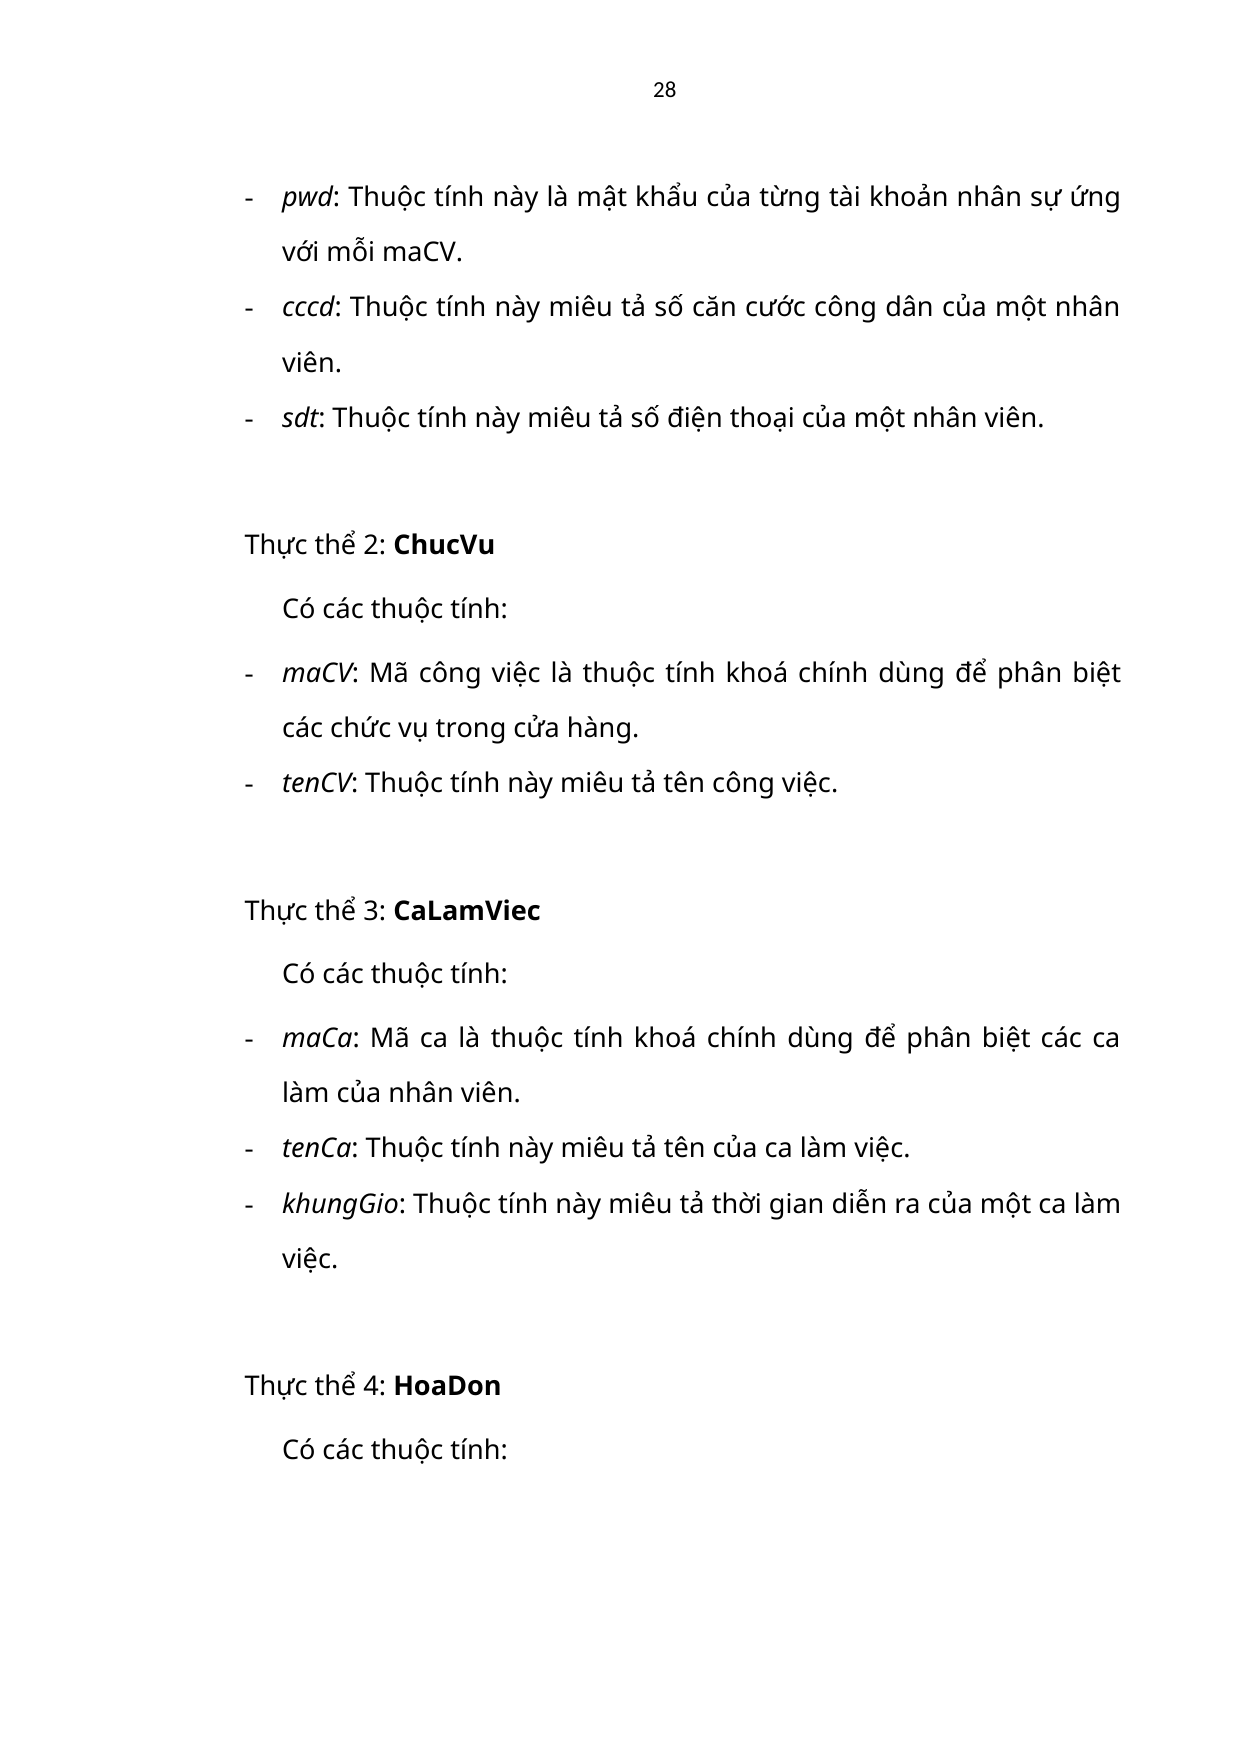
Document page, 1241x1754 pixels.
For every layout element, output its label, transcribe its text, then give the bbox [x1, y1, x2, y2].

list tenCa: Thuộc tính này miêu tả tên của ca làm việc. [244, 1129, 1122, 1166]
list sdt: Thuộc tính này miêu tả số điện thoại của một nhân viên. [244, 398, 1122, 435]
list khungGio: Thuộc tính này miêu tả thời gian diễn ra của một ca làm việc. [244, 1184, 1122, 1276]
list pwd: Thuộc tính này là mật khẩu của từng tài khoản nhân sự ứng với mỗi maCV. [244, 177, 1122, 269]
text Có các thuộc tính: [207, 589, 1122, 626]
text Thực thể 4: HoaDon [244, 1367, 1122, 1404]
text Thực thể 3: CaLamViec [244, 891, 1122, 928]
text Có các thuộc tính: [244, 1430, 1122, 1467]
list cccd: Thuộc tính này miêu tả số căn cước công dân của một nhân viên. [244, 288, 1122, 380]
text Có các thuộc tính: [244, 954, 1122, 991]
list maCa: Mã ca là thuộc tính khoá chính dùng để phân biệt các ca làm của nhân viên. [244, 1018, 1122, 1110]
text Thực thể 2: ChucVu [207, 526, 1122, 563]
list maCV: Mã công việc là thuộc tính khoá chính dùng để phân biệt các chức vụ trong cửa hàng. [244, 653, 1122, 745]
list tenCV: Thuộc tính này miêu tả tên công việc. [244, 764, 1122, 801]
